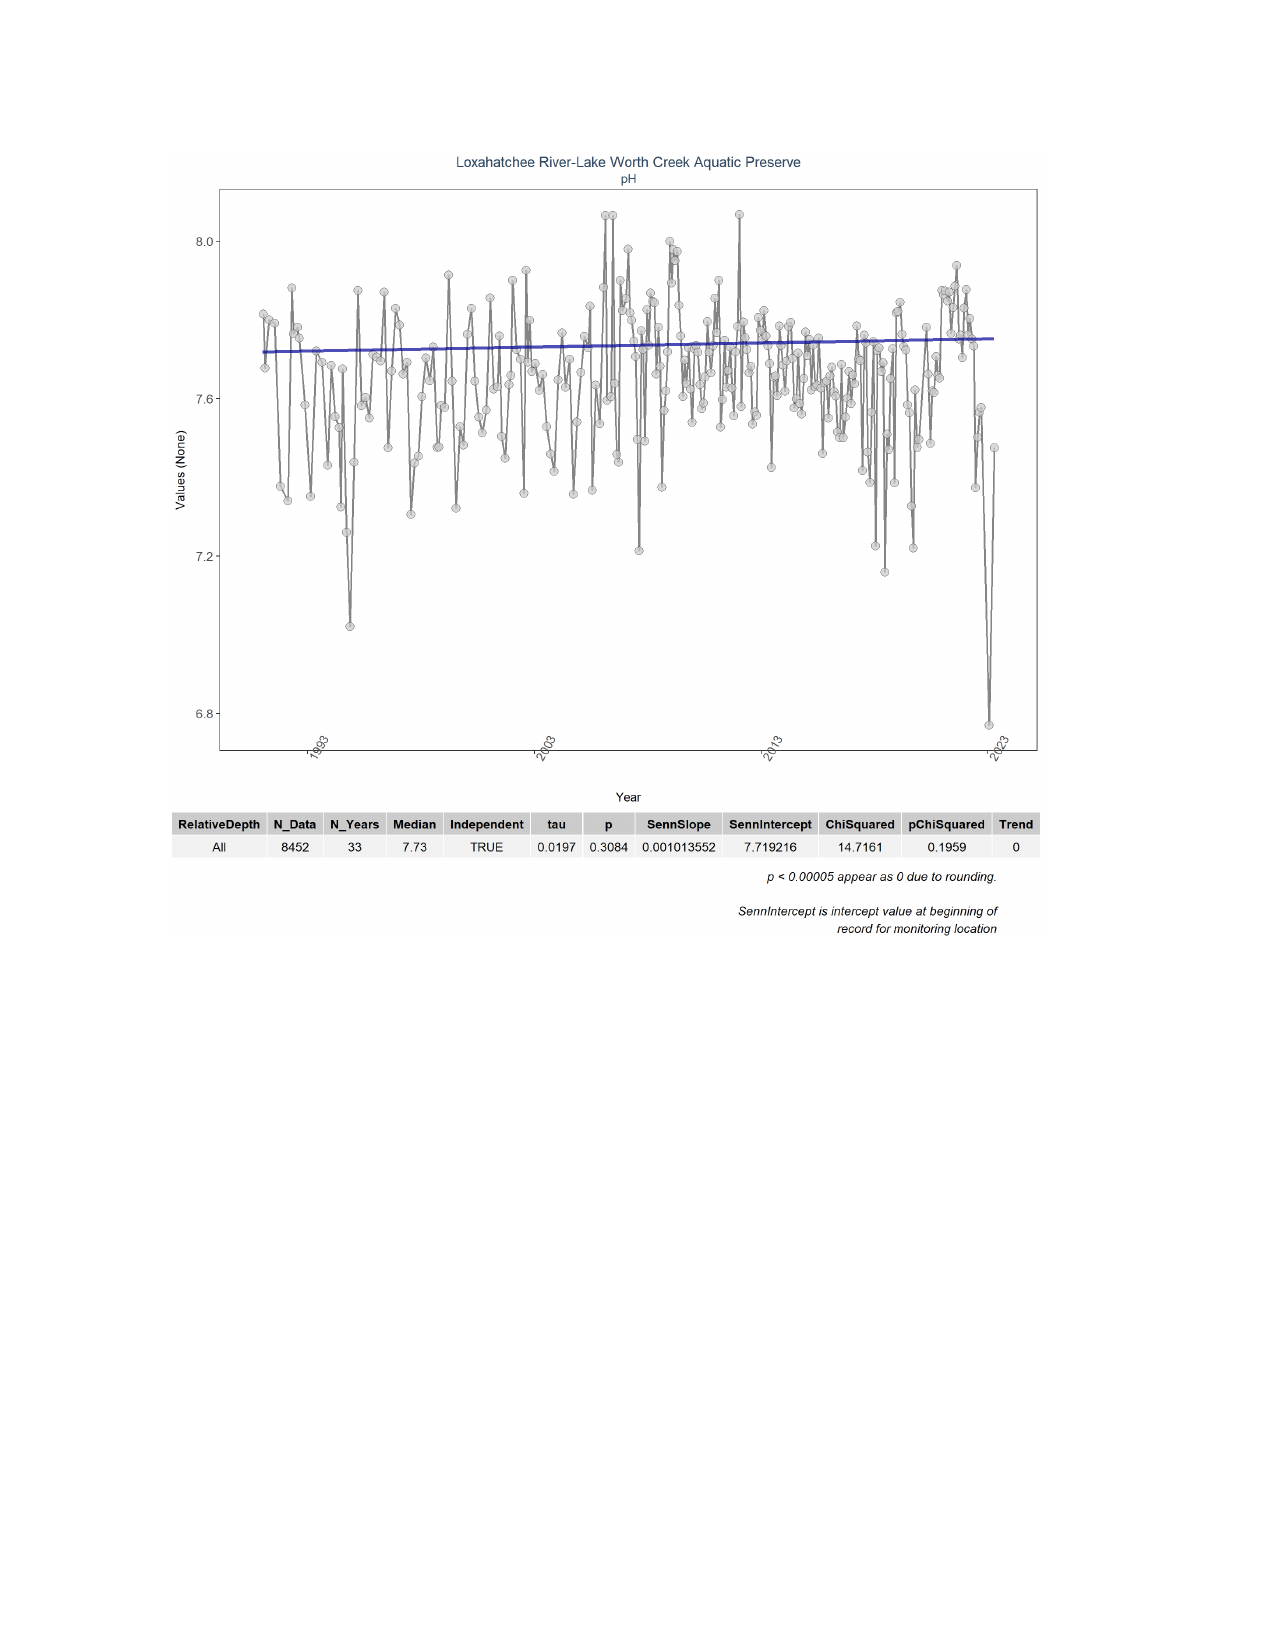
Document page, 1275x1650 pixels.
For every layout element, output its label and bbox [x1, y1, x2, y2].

picture [168, 150, 1044, 938]
